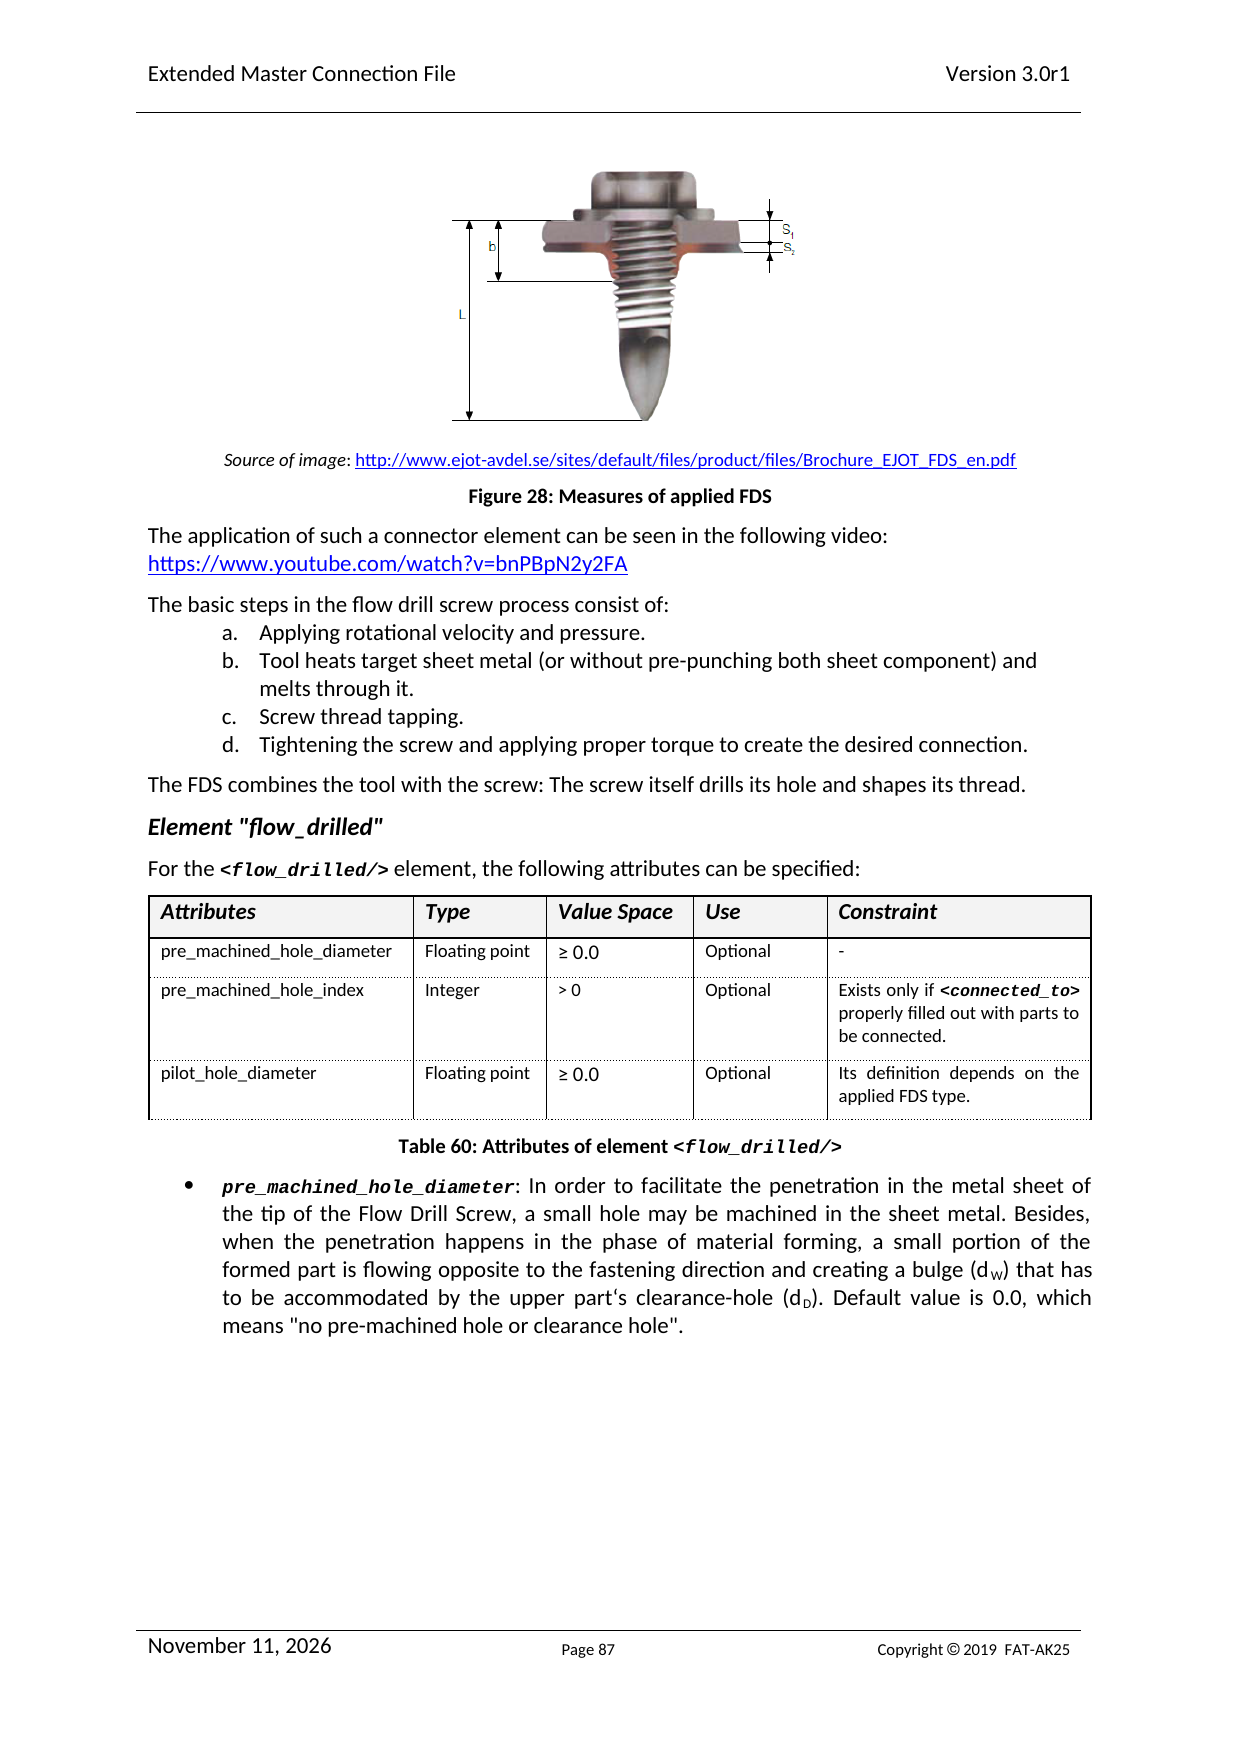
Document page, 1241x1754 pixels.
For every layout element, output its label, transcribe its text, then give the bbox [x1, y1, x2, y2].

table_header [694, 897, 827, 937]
list Tightening the screw and applying proper torque to create the desired connection. [222, 730, 1092, 758]
list Screw thread tapping. [222, 702, 1092, 730]
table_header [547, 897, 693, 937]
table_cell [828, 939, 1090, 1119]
list Applying rotational velocity and pressure. [222, 618, 1092, 646]
text Table 60: Attributes of element <flow_drilled/> [148, 1133, 1092, 1159]
subtitle Element "flow_drilled" [148, 811, 1092, 842]
text For the <flow_drilled/> element, the following attributes can be specified: [148, 854, 1092, 882]
text The basic steps in the flow drill screw process consist of: [148, 590, 1092, 618]
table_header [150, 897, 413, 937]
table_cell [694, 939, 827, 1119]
text Source of image: http://www.ejot-avdel.se/sites/default/files/product/files/Brochure_EJOT_FDS_en.pdf [148, 448, 1092, 471]
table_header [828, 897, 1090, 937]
text The application of such a connector element can be seen in the following video: https://www.youtube.com/watch?v=bnPBpN2y2FA [148, 521, 1092, 577]
list pre_machined_hole_diameter: In order to facilitate the penetration in the metal sheet of the tip of the Flow Drill Screw, a small hole may be machined in the sheet metal. Besides, when the penetration happens in the phase of material forming, a small portion of the formed part is flowing opposite to the fastening direction and creating a bulge (dW) that has to be accommodated by the upper part‘s clearance-hole (dD). Default value is 0.0, which means "no pre-machined hole or clearance hole". [185, 1171, 1092, 1339]
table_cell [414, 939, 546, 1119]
list Tool heats target sheet metal (or without pre-punching both sheet component) and melts through it. [222, 646, 1092, 702]
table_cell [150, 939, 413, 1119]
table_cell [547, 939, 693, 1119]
text The FDS combines the tool with the screw: The screw itself drills its hole and shapes its thread. [148, 771, 1092, 799]
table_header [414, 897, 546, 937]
picture [437, 153, 803, 436]
text Figure 28: Measures of applied FDS [148, 483, 1092, 509]
